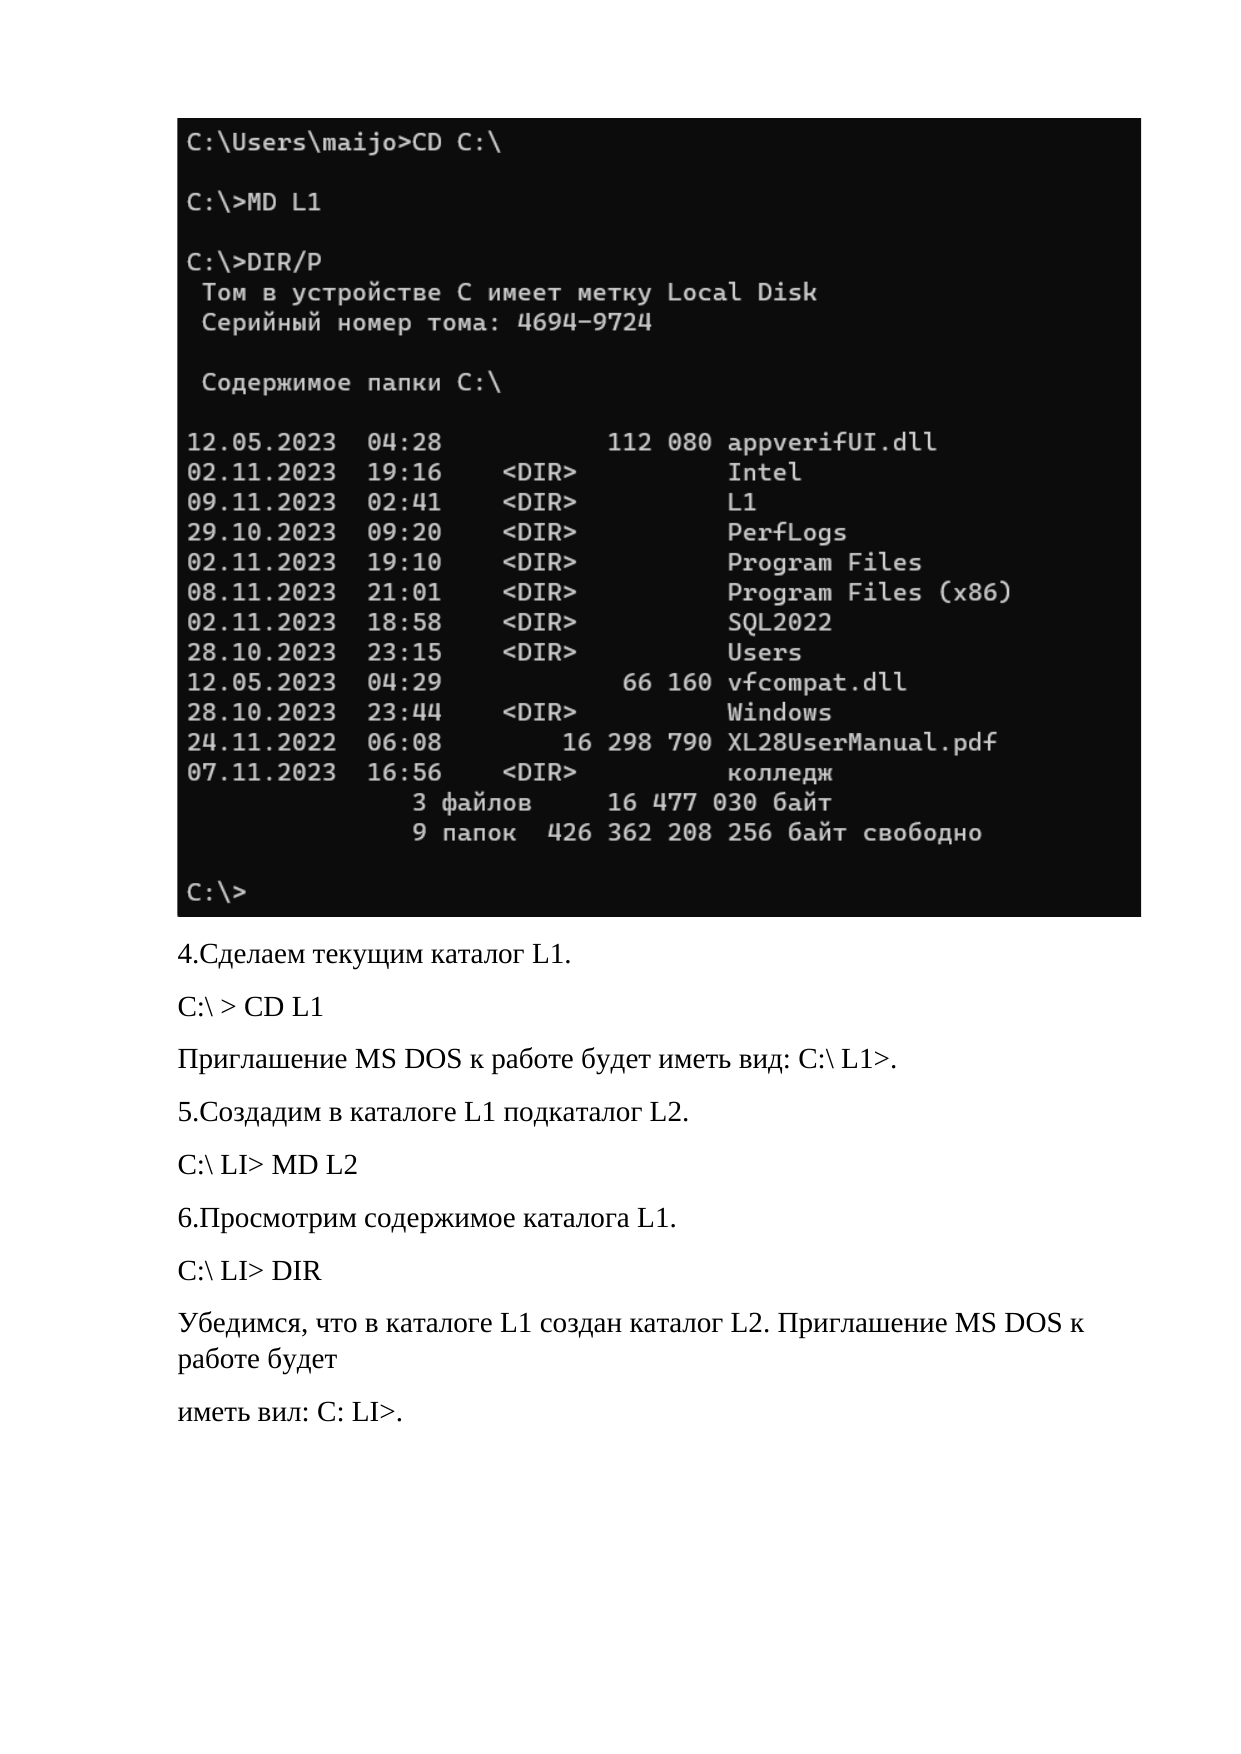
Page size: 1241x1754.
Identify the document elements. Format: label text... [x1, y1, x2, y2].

text 4.Сделаем текущим каталог L1. [177, 936, 1152, 969]
text Убедимся, что в каталоге L1 создан каталог L2. Приглашение MS DOS к работе будет [177, 1306, 1152, 1375]
picture [177, 118, 1142, 917]
text 6.Просмотрим содержимое каталога L1. [177, 1200, 1152, 1233]
text Приглашение MS DOS к работе будет иметь вид: С:\ L1>. [177, 1041, 1152, 1075]
text иметь вил: С: LI>. [177, 1394, 1152, 1428]
text С:\ LI> MD L2 [177, 1147, 1152, 1181]
text С:\ > CD L1 [177, 989, 1152, 1022]
text 5.Создадим в каталоге L1 подкаталог L2. [177, 1094, 1152, 1128]
text С:\ LI> DIR [177, 1253, 1152, 1286]
